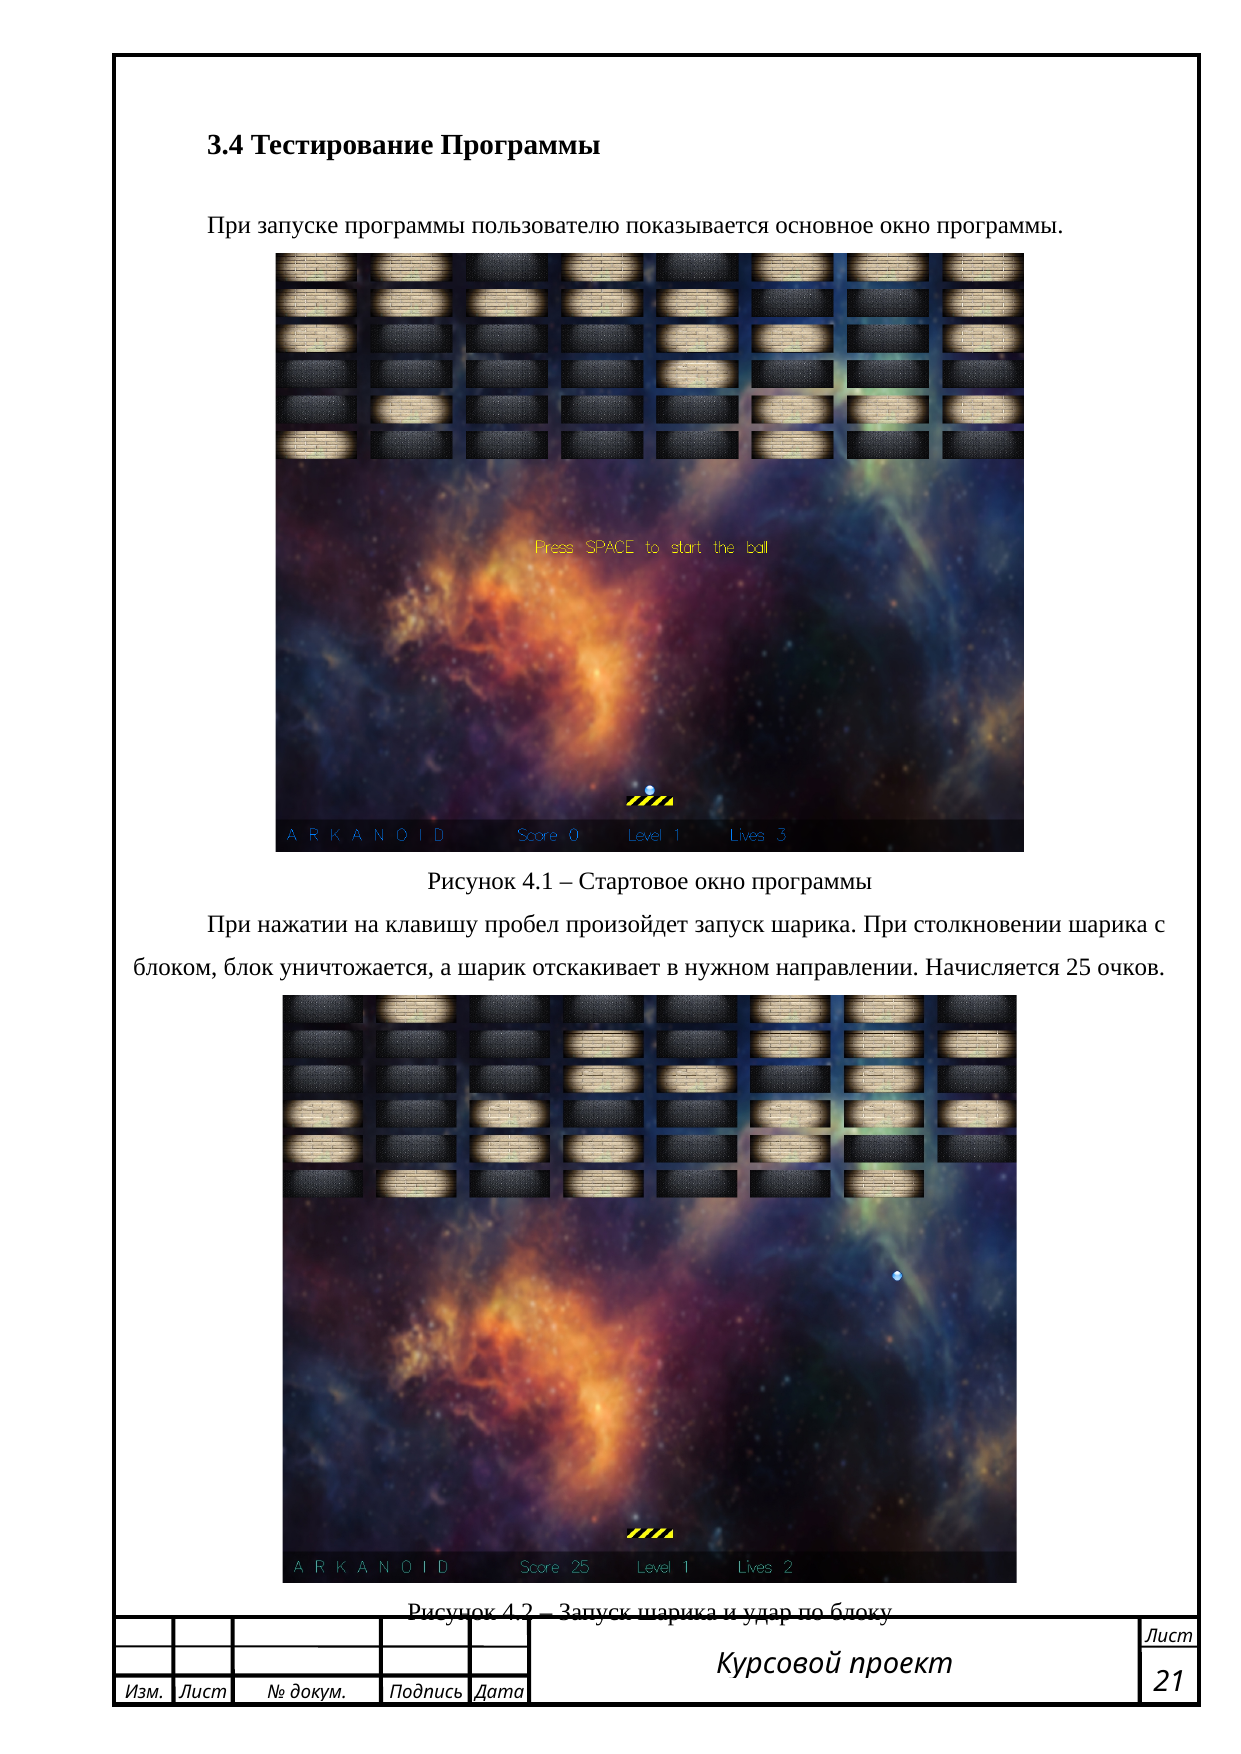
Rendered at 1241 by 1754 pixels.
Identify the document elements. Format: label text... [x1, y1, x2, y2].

picture [282, 995, 1017, 1583]
text Рисунок 4.2 – Запуск шарика и удар по блоку [133, 1597, 1166, 1625]
text При нажатии на клавишу пробел произойдет запуск шарика. При столкновении шарика с блоком, блок уничтожается, а шарик отскакивает в нужном направлении. Начисляется 25 очков. [133, 909, 1166, 981]
picture [275, 253, 1024, 852]
title 3.4 Тестирование Программы [133, 127, 1166, 160]
text При запуске программы пользователю показывается основное окно программы. [133, 210, 1166, 239]
text Рисунок 4.1 – Стартовое окно программы [133, 866, 1166, 894]
